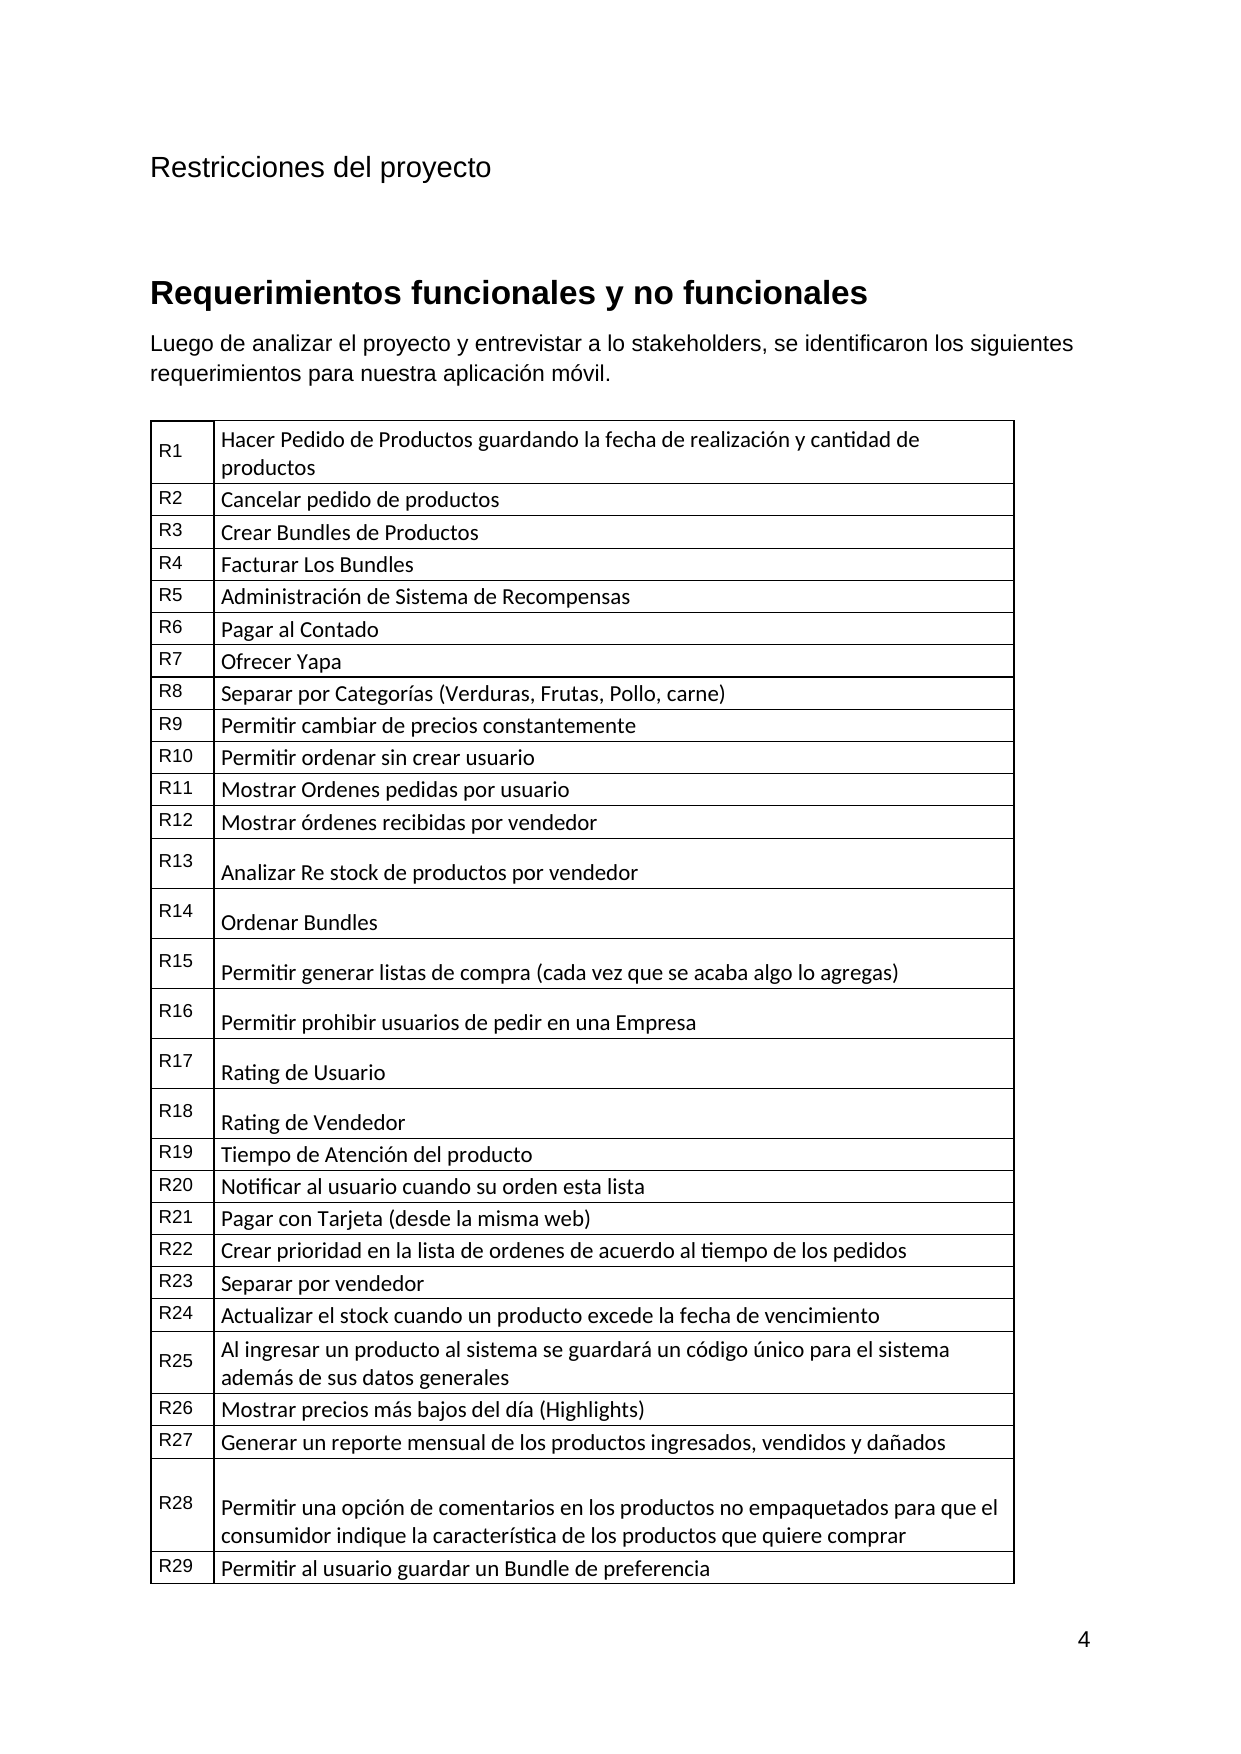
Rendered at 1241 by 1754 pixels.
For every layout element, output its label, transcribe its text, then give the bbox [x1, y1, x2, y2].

table_cell R25 [152, 1332, 213, 1393]
table_cell R3 [152, 516, 213, 548]
table_cell R24 [152, 1299, 213, 1331]
table_cell Administración de Sistema de Recompensas [215, 581, 1013, 612]
table_cell R16 [152, 989, 213, 1037]
table_header R1 [152, 422, 213, 483]
table_cell Crear prioridad en la lista de ordenes de acuerdo al tiempo de los pedidos [215, 1235, 1013, 1266]
table_cell Permitir generar listas de compra (cada vez que se acaba algo lo agregas) [215, 939, 1013, 987]
table_cell R27 [152, 1426, 213, 1457]
table_cell Al ingresar un producto al sistema se guardará un código único para el sistema además de sus datos generales [215, 1332, 1013, 1393]
table_cell R23 [152, 1267, 213, 1298]
table_cell R29 [152, 1552, 213, 1583]
table_cell R5 [152, 581, 213, 612]
table_cell Rating de Usuario [215, 1039, 1013, 1087]
table_cell Crear Bundles de Productos [215, 516, 1013, 548]
table_cell Ofrecer Yapa [215, 645, 1013, 676]
table_cell Mostrar órdenes recibidas por vendedor [215, 806, 1013, 837]
table_cell R12 [152, 806, 213, 837]
table_cell R21 [152, 1203, 213, 1234]
table_cell Rating de Vendedor [215, 1089, 1013, 1137]
table_cell Actualizar el stock cuando un producto excede la fecha de vencimiento [215, 1299, 1013, 1331]
table_cell Permitir ordenar sin crear usuario [215, 742, 1013, 773]
table_cell Analizar Re stock de productos por vendedor [215, 839, 1013, 887]
table_cell Cancelar pedido de productos [215, 484, 1013, 515]
table_header Hacer Pedido de Productos guardando la fecha de realización y cantidad de productos [215, 421, 1013, 483]
table_cell Generar un reporte mensual de los productos ingresados, vendidos y dañados [215, 1426, 1013, 1457]
subtitle Requerimientos funcionales y no funcionales [150, 273, 1090, 311]
table_cell Permitir cambiar de precios constantemente [215, 710, 1013, 741]
table_cell Mostrar precios más bajos del día (Highlights) [215, 1394, 1013, 1425]
subtitle Restricciones del proyecto [150, 150, 1090, 183]
table_cell R2 [152, 484, 213, 515]
table_cell R7 [152, 645, 213, 676]
table_cell R10 [152, 742, 213, 773]
table_cell R9 [152, 710, 213, 741]
table_cell Ordenar Bundles [215, 889, 1013, 937]
table_cell Pagar con Tarjeta (desde la misma web) [215, 1203, 1013, 1234]
table_cell Notificar al usuario cuando su orden esta lista [215, 1171, 1013, 1202]
table_cell Separar por vendedor [215, 1267, 1013, 1298]
table_cell Tiempo de Atención del producto [215, 1139, 1013, 1169]
table_cell R17 [152, 1039, 213, 1087]
table_cell R18 [152, 1089, 213, 1137]
table_cell R13 [152, 839, 213, 887]
table_cell R6 [152, 613, 213, 644]
table_cell Permitir una opción de comentarios en los productos no empaquetados para que el consumidor indique la característica de los productos que quiere comprar [215, 1459, 1013, 1551]
table_cell R26 [152, 1394, 213, 1425]
table_cell R20 [152, 1171, 213, 1202]
table_cell R8 [152, 678, 213, 709]
table_cell R15 [152, 939, 213, 987]
table_cell Separar por Categorías (Verduras, Frutas, Pollo, carne) [215, 678, 1013, 709]
table_cell Mostrar Ordenes pedidas por usuario [215, 774, 1013, 805]
table_cell Facturar Los Bundles [215, 549, 1013, 580]
table_cell R19 [152, 1139, 213, 1169]
table_cell R4 [152, 549, 213, 580]
table_cell R28 [152, 1459, 213, 1551]
table_cell Permitir prohibir usuarios de pedir en una Empresa [215, 989, 1013, 1037]
text Luego de analizar el proyecto y entrevistar a lo stakeholders, se identificaron los siguientes requerimientos para nuestra aplicación móvil. [150, 329, 1090, 386]
table_cell R11 [152, 774, 213, 805]
table_cell R14 [152, 889, 213, 937]
table_cell Pagar al Contado [215, 613, 1013, 644]
table_cell R22 [152, 1235, 213, 1266]
table_cell Permitir al usuario guardar un Bundle de preferencia [215, 1552, 1013, 1583]
